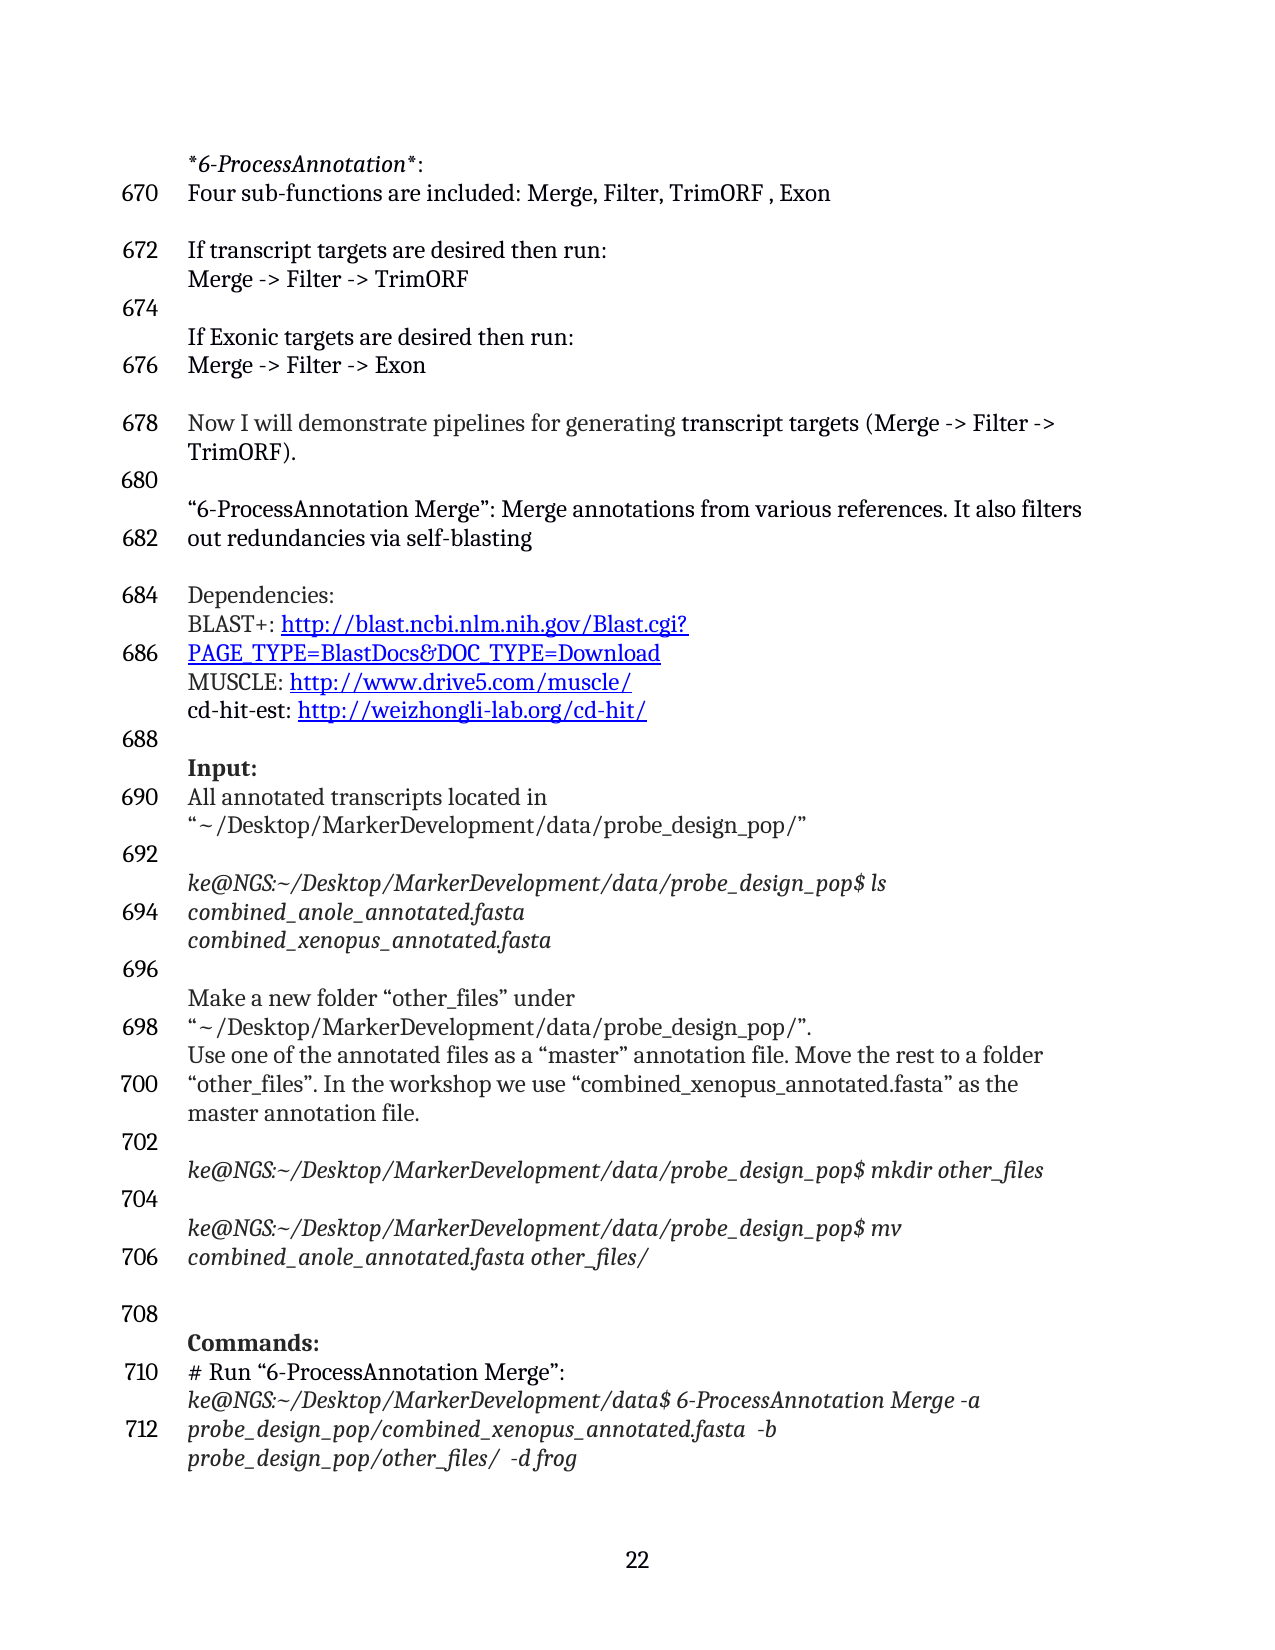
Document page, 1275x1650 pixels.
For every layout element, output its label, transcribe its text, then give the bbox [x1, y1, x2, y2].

text cd-hit-est: http://weizhongli-lab.org/cd-hit/ [187, 696, 1087, 725]
text If transcript targets are desired then run: [187, 236, 1087, 265]
text If Exonic targets are desired then run: [187, 322, 1087, 351]
text ke@NGS:~/Desktop/MarkerDevelopment/data/probe_design_pop$ mv combined_anole_annotated.fasta other_files/ [187, 1214, 1087, 1271]
text Merge -> Filter -> Exon [187, 351, 1087, 380]
text Merge -> Filter -> TrimORF [187, 265, 1087, 294]
text Now I will demonstrate pipelines for generating transcript targets (Merge -> Filter -> TrimORF). [187, 409, 1087, 466]
text MUSCLE: http://www.drive5.com/muscle/ [187, 667, 1087, 696]
text # Run “6-ProcessAnnotation Merge”: [187, 1357, 1087, 1386]
text Use one of the annotated files as a “master” annotation file. Move the rest to a folder “other_files”. In the workshop we use “combined_xenopus_annotated.fasta” as the master annotation file. [187, 1041, 1087, 1127]
text Input: [187, 754, 1087, 782]
text ke@NGS:~/Desktop/MarkerDevelopment/data/probe_design_pop$ mkdir other_files [187, 1156, 1087, 1185]
text combined_xenopus_annotated.fasta [187, 926, 1087, 955]
text Dependencies: [187, 581, 1087, 610]
text All annotated transcripts located in “~/Desktop/MarkerDevelopment/data/probe_design_pop/” [187, 782, 1087, 840]
text ke@NGS:~/Desktop/MarkerDevelopment/data$ 6-ProcessAnnotation Merge -a probe_design_pop/combined_xenopus_annotated.fasta -b probe_design_pop/other_files/ -d frog [187, 1386, 1087, 1472]
text Make a new folder “other_files” under “~/Desktop/MarkerDevelopment/data/probe_design_pop/”. [187, 984, 1087, 1041]
text ke@NGS:~/Desktop/MarkerDevelopment/data/probe_design_pop$ ls combined_anole_annotated.fasta [187, 869, 1087, 926]
text Commands: [187, 1329, 1087, 1357]
text “6-ProcessAnnotation Merge”: Merge annotations from various references. It also filters out redundancies via self-blasting [187, 495, 1087, 552]
text *6-ProcessAnnotation*: Four sub-functions are included: Merge, Filter, TrimORF , Exon [187, 150, 1087, 207]
text BLAST+: http://blast.ncbi.nlm.nih.gov/Blast.cgi?PAGE_TYPE=BlastDocs&DOC_TYPE=Download [187, 610, 1087, 667]
